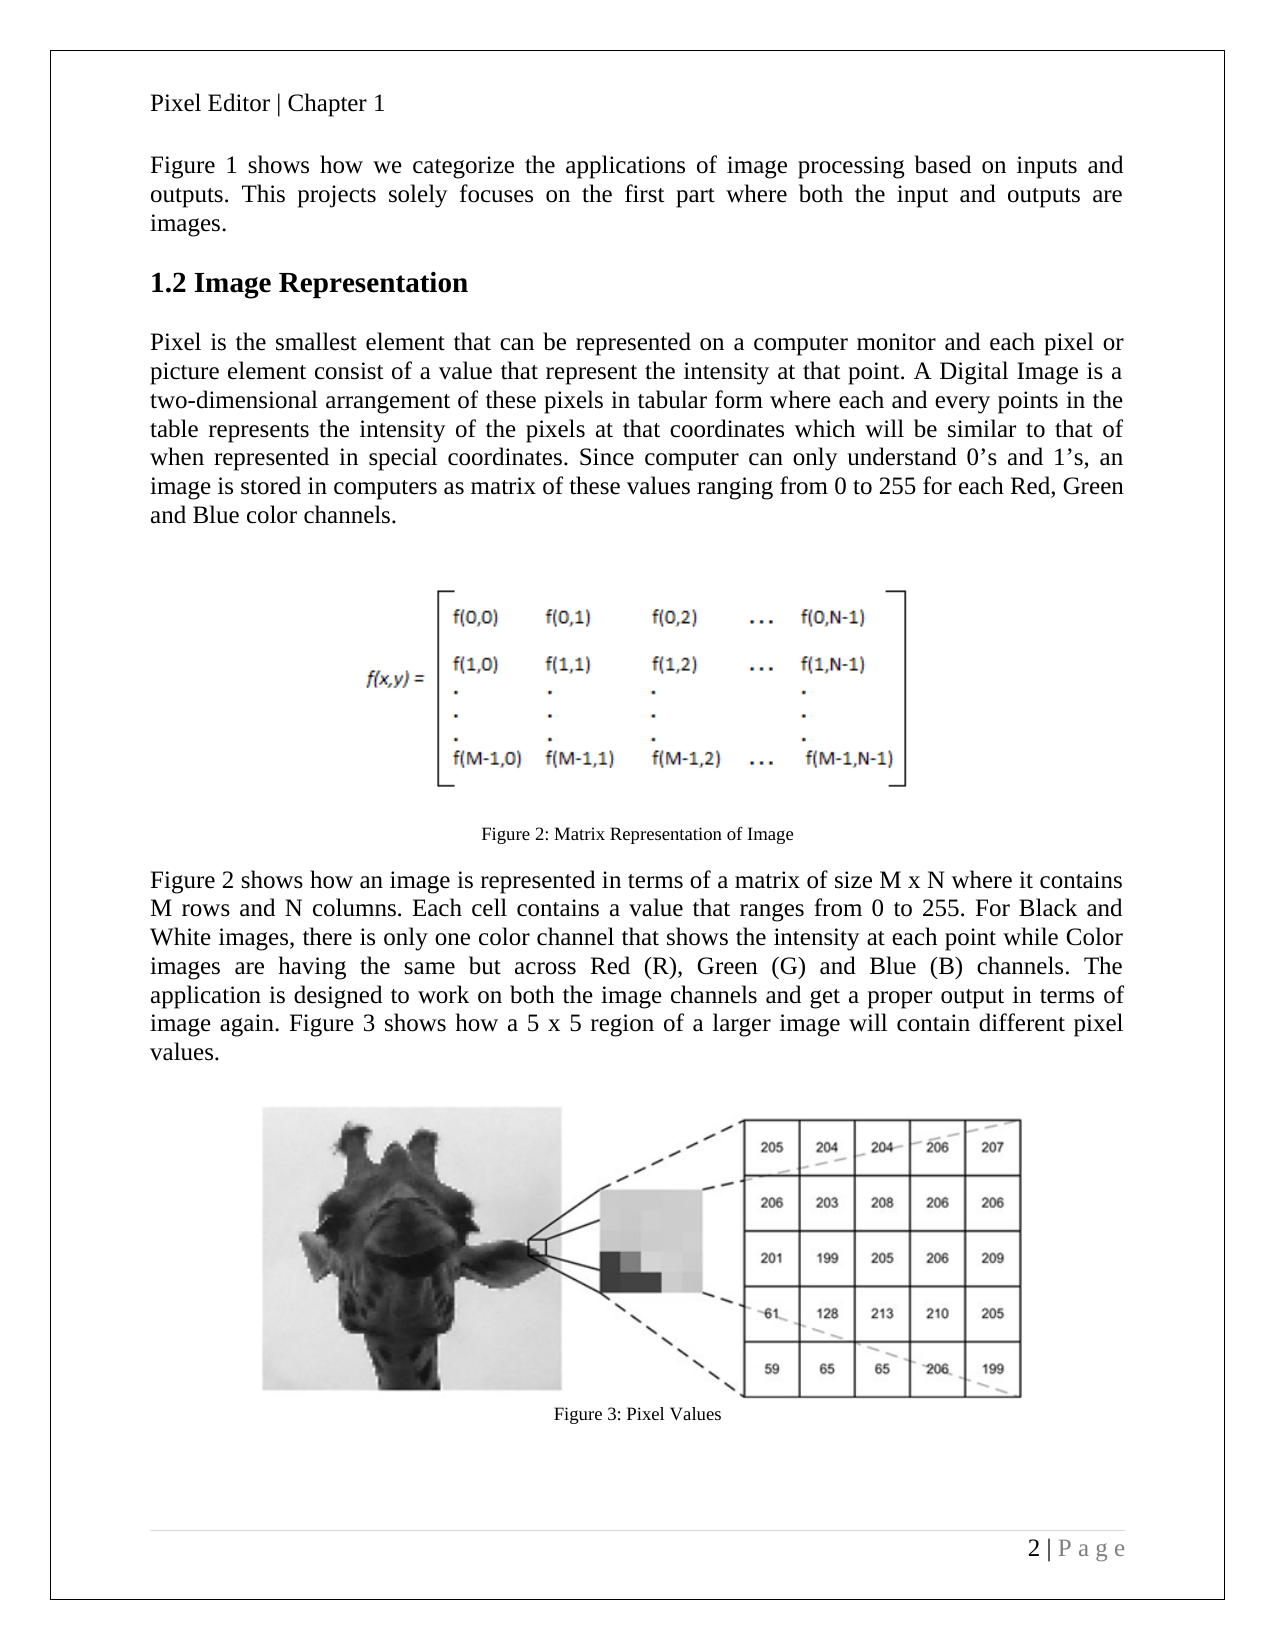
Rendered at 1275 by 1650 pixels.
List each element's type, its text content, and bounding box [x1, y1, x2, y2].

text Pixel is the smallest element that can be represented on a computer monitor and each pixel or picture element consist of a value that represent the intensity at that point. A Digital Image is a two-dimensional arrangement of these pixels in tabular form where each and every points in the table represents the intensity of the pixels at that coordinates which will be similar to that of when represented in special coordinates. Since computer can only understand 0’s and 1’s, an image is stored in computers as matrix of these values ranging from 0 to 255 for each Red, Green and Blue color channels. [150, 327, 1125, 529]
picture [247, 1094, 1028, 1404]
text Figure 1 shows how we categorize the applications of image processing based on inputs and outputs. This projects solely focuses on the first part where both the input and outputs are images. [150, 150, 1125, 236]
text Figure 2 shows how an image is represented in terms of a matrix of size M x N where it contains M rows and N columns. Each cell contains a value that ranges from 0 to 255. For Black and White images, there is only one color channel that shows the intensity at each point while Color images are having the same but across Red (R), Green (G) and Blue (B) channels. The application is designed to work on both the image channels and get a proper output in terms of image again. Figure 3 shows how a 5 x 5 region of a larger image will contain different pixel values. [150, 865, 1125, 1066]
text 1.2 Image Representation [150, 265, 1125, 299]
text Figure 2: Matrix Representation of Image [150, 822, 1125, 844]
picture [317, 528, 958, 823]
text Figure 3: Pixel Values [150, 1403, 1125, 1425]
